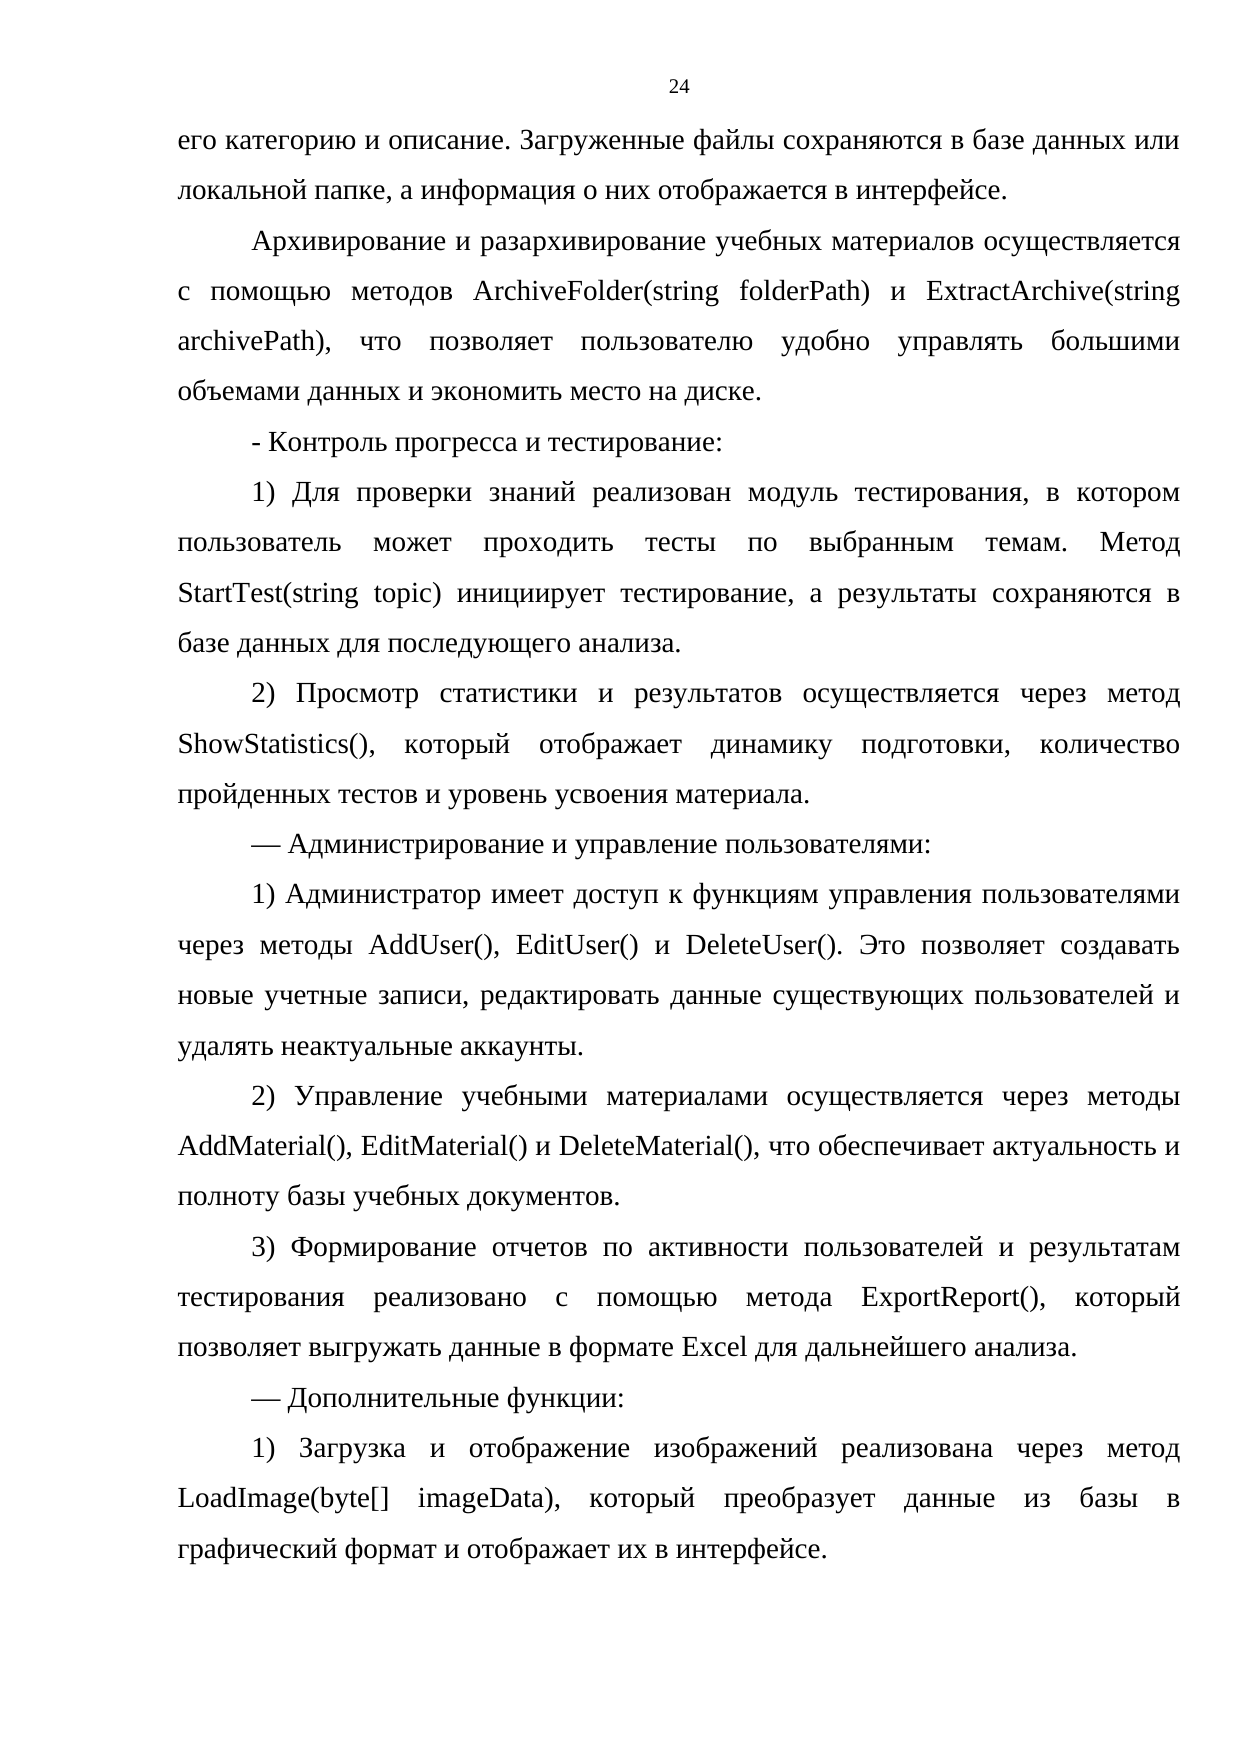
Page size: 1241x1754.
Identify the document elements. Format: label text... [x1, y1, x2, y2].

text — Дополнительные функции: [177, 1380, 1181, 1413]
text 2) Управление учебными материалами осуществляется через методы AddMaterial(), EditMaterial() и DeleteMaterial(), что обеспечивает актуальность и полноту базы учебных документов. [177, 1078, 1181, 1212]
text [177, 122, 1181, 206]
text 1) Администратор имеет доступ к функциям управления пользователями через методы AddUser(), EditUser() и DeleteUser(). Это позволяет создавать новые учетные записи, редактировать данные существующих пользователей и удалять неактуальные аккаунты. [177, 877, 1181, 1061]
text — Администрирование и управление пользователями: [177, 826, 1181, 860]
text Архивирование и разархивирование учебных материалов осуществляется с помощью методов ArchiveFolder(string folderPath) и ExtractArchive(string archivePath), что позволяет пользователю удобно управлять большими объемами данных и экономить место на диске. [177, 223, 1181, 407]
text - Контроль прогресса и тестирование: [177, 424, 1181, 457]
text 2) Просмотр статистики и результатов осуществляется через метод ShowStatistics(), который отображает динамику подготовки, количество пройденных тестов и уровень усвоения материала. [177, 675, 1181, 809]
text 3) Формирование отчетов по активности пользователей и результатам тестирования реализовано с помощью метода ExportReport(), который позволяет выгружать данные в формате Excel для дальнейшего анализа. [177, 1229, 1181, 1363]
text 1) Для проверки знаний реализован модуль тестирования, в котором пользователь может проходить тесты по выбранным темам. Метод StartTest(string topic) инициирует тестирование, а результаты сохраняются в базе данных для последующего анализа. [177, 474, 1181, 659]
text 1) Загрузка и отображение изображений реализована через метод LoadImage(byte[] imageData), который преобразует данные из базы в графический формат и отображает их в интерфейсе. [177, 1430, 1181, 1564]
